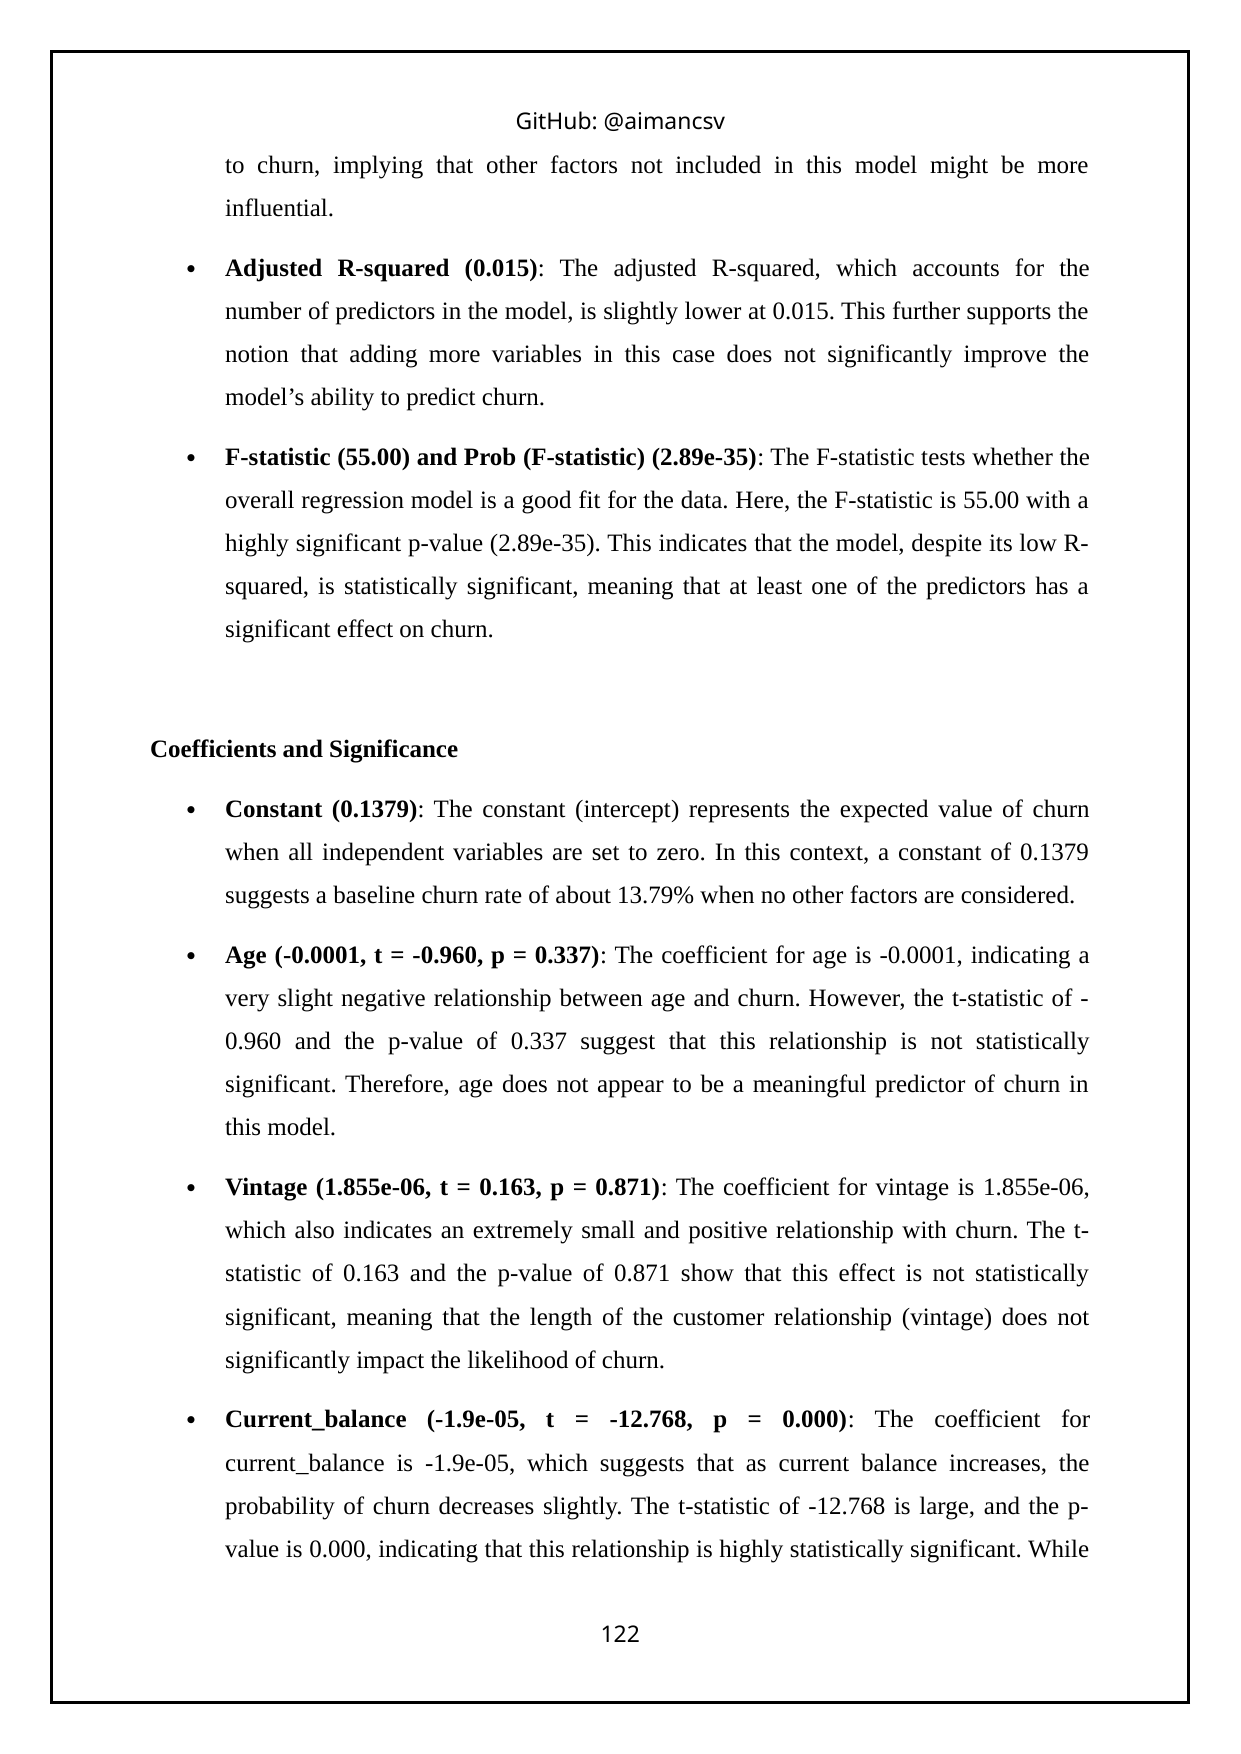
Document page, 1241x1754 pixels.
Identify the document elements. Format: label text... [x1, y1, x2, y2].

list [187, 150, 1090, 222]
list Adjusted R-squared (0.015): The adjusted R-squared, which accounts for the number of predictors in the model, is slightly lower at 0.015. This further supports the notion that adding more variables in this case does not significantly improve the model’s ability to predict churn. [187, 253, 1090, 411]
text Coefficients and Significance [150, 734, 1090, 763]
list Vintage (1.855e-06, t = 0.163, p = 0.871): The coefficient for vintage is 1.855e-06, which also indicates an extremely small and positive relationship with churn. The t-statistic of 0.163 and the p-value of 0.871 show that this effect is not statistically significant, meaning that the length of the customer relationship (vintage) does not significantly impact the likelihood of churn. [187, 1172, 1090, 1373]
list Constant (0.1379): The constant (intercept) represents the expected value of churn when all independent variables are set to zero. In this context, a constant of 0.1379 suggests a baseline churn rate of about 13.79% when no other factors are considered. [187, 794, 1090, 909]
list F-statistic (55.00) and Prob (F-statistic) (2.89e-35): The F-statistic tests whether the overall regression model is a good fit for the data. Here, the F-statistic is 55.00 with a highly significant p-value (2.89e-35). This indicates that the model, despite its low R-squared, is statistically significant, meaning that at least one of the predictors has a significant effect on churn. [187, 442, 1090, 643]
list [187, 1404, 1090, 1563]
list Age (-0.0001, t = -0.960, p = 0.337): The coefficient for age is -0.0001, indicating a very slight negative relationship between age and churn. However, the t-statistic of -0.960 and the p-value of 0.337 suggest that this relationship is not statistically significant. Therefore, age does not appear to be a meaningful predictor of churn in this model. [187, 940, 1090, 1141]
